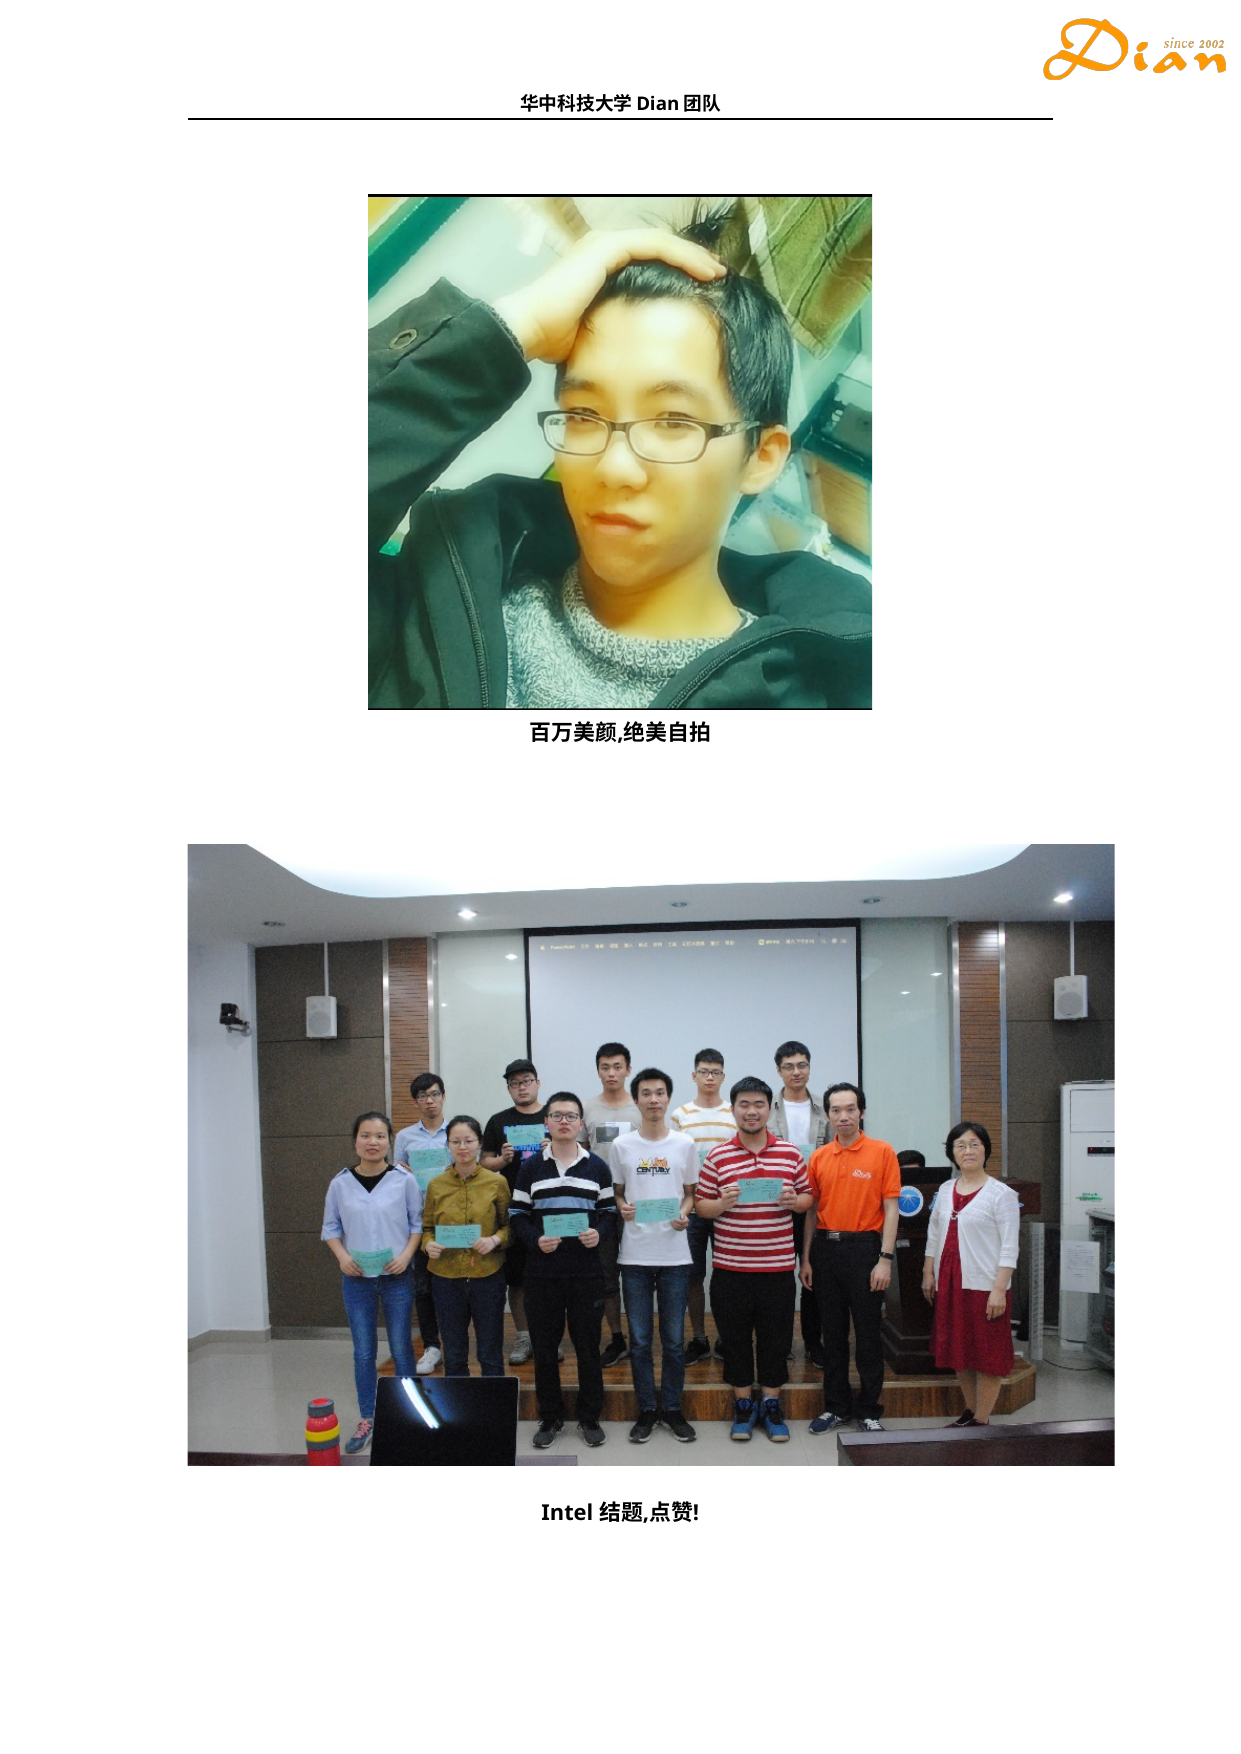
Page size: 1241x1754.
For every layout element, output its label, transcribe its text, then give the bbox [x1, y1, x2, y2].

picture [187, 844, 1115, 1466]
text 百万美颜,绝美自拍 [187, 714, 1053, 747]
text Intel 结题,点赞! [187, 1494, 1053, 1527]
picture [1031, 4, 1238, 89]
picture [368, 194, 873, 710]
